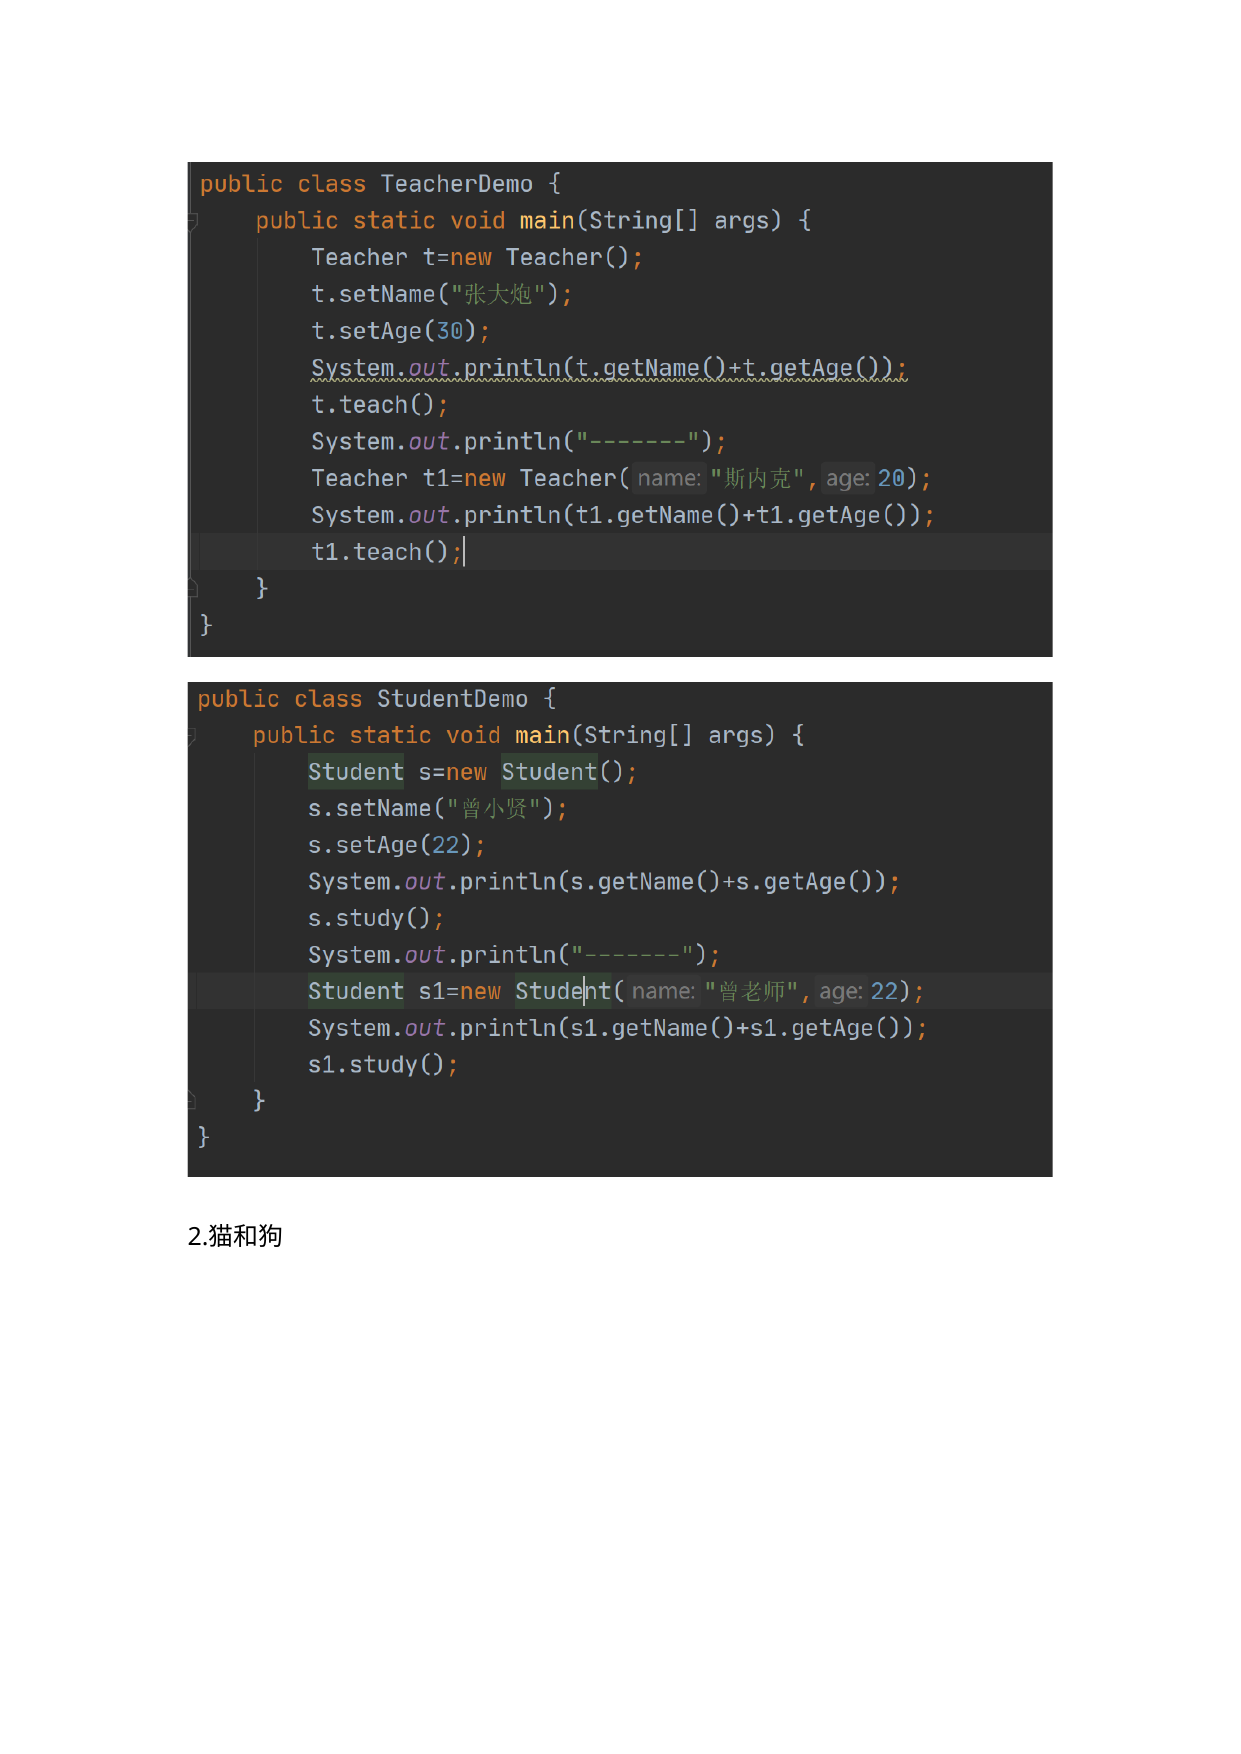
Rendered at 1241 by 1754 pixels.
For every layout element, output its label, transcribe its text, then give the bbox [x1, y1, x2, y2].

picture [187, 162, 1053, 657]
text 2.猫和狗 [187, 1202, 1053, 1267]
picture [187, 682, 1053, 1177]
